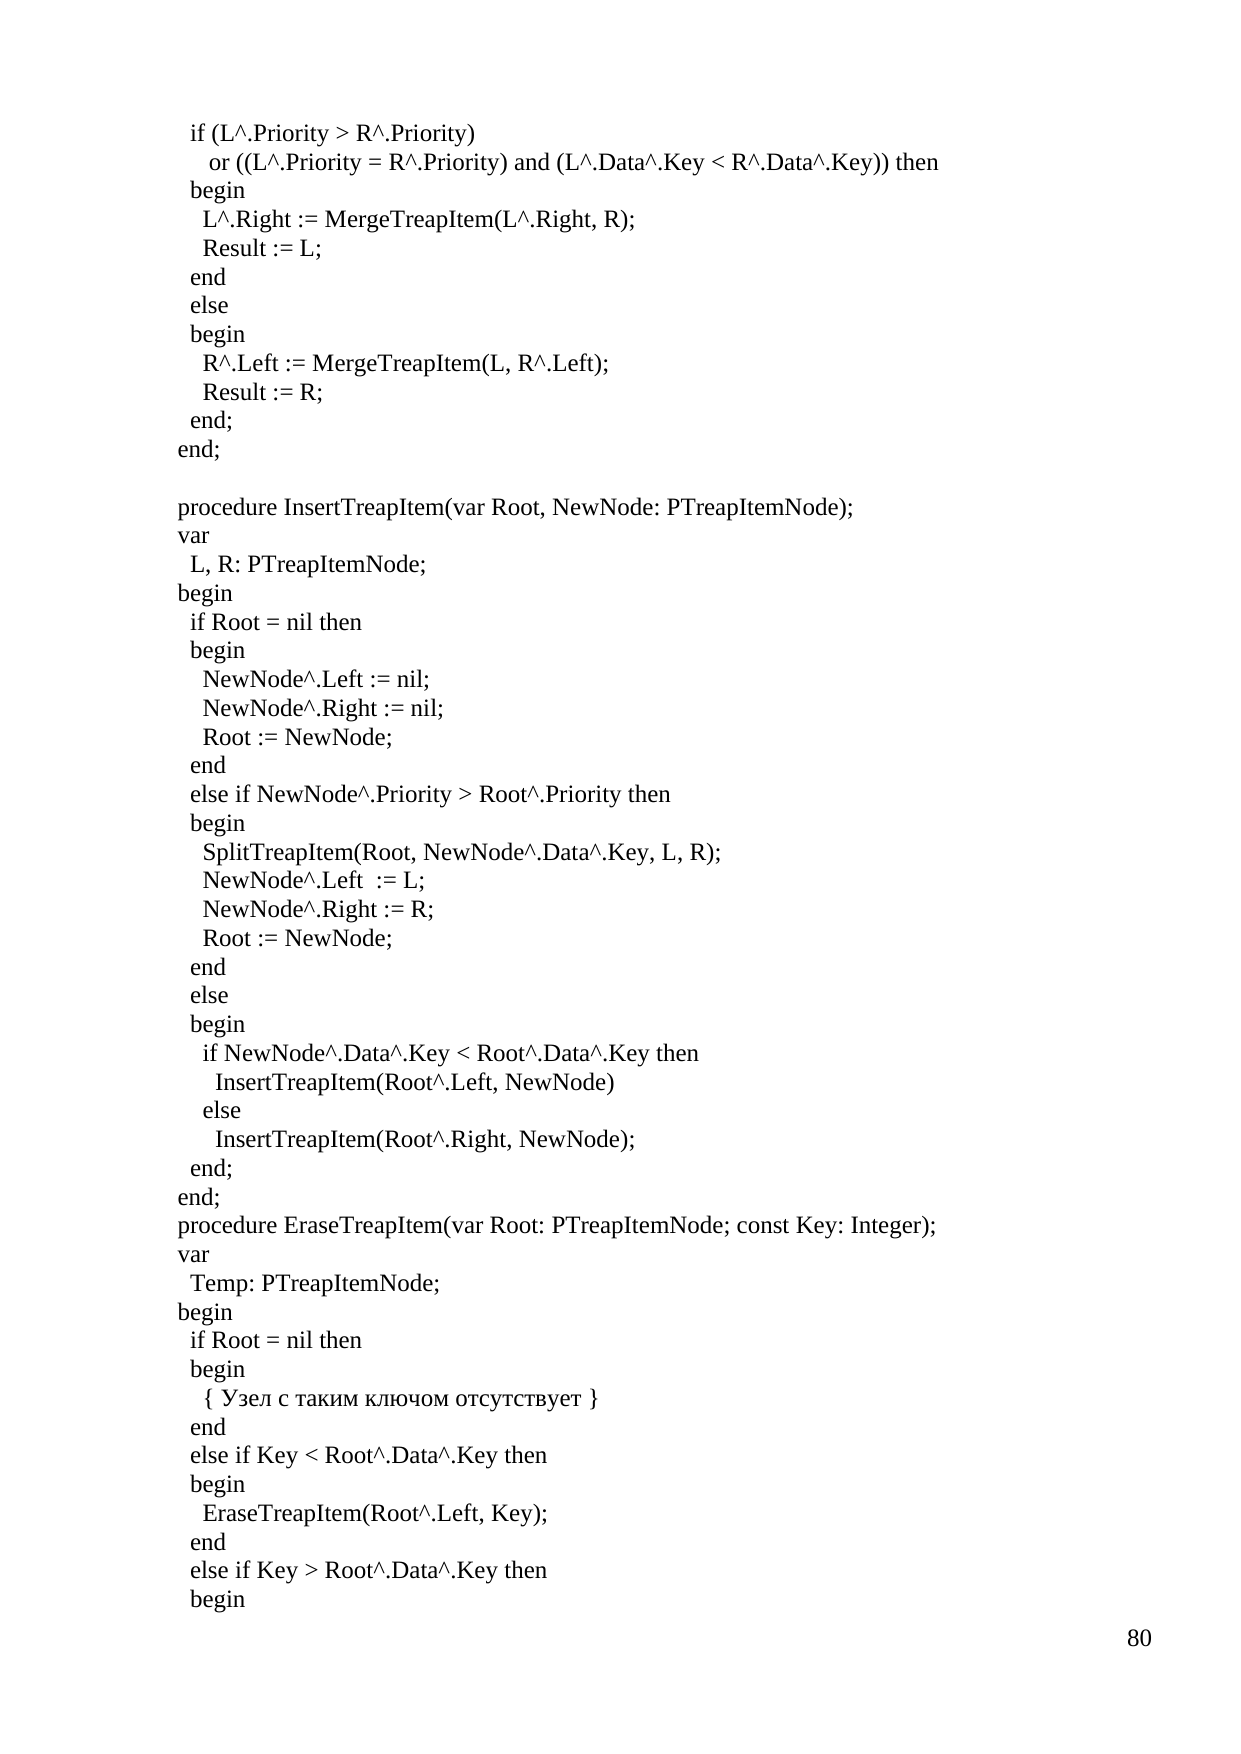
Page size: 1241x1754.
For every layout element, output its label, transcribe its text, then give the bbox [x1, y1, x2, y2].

text begin [177, 176, 1152, 204]
text begin [177, 1469, 1152, 1498]
text procedure InsertTreapItem(var Root, NewNode: PTreapItemNode); [177, 492, 1152, 521]
text R^.Left := MergeTreapItem(L, R^.Left); [177, 348, 1152, 377]
text begin [177, 1009, 1152, 1038]
text else [177, 291, 1152, 319]
text end; [177, 434, 1152, 463]
text end; [177, 1153, 1152, 1182]
text if Root = nil then [177, 1326, 1152, 1354]
text end; [177, 406, 1152, 434]
text end [177, 262, 1152, 291]
text begin [177, 1584, 1152, 1613]
text L, R: PTreapItemNode; [177, 549, 1152, 578]
text if NewNode^.Data^.Key < Root^.Data^.Key then [177, 1038, 1152, 1067]
text Result := R; [177, 377, 1152, 406]
text else [177, 1096, 1152, 1124]
text begin [177, 808, 1152, 837]
text InsertTreapItem(Root^.Right, NewNode); [177, 1124, 1152, 1153]
text begin [177, 636, 1152, 664]
text end [177, 751, 1152, 779]
text begin [177, 578, 1152, 607]
text NewNode^.Left := L; [177, 866, 1152, 894]
text var [177, 521, 1152, 549]
text EraseTreapItem(Root^.Left, Key); [177, 1498, 1152, 1527]
text SplitTreapItem(Root, NewNode^.Data^.Key, L, R); [177, 837, 1152, 866]
text begin [177, 319, 1152, 348]
text end [177, 1527, 1152, 1556]
text { Узел с таким ключом отсутствует } [177, 1383, 1152, 1412]
text begin [177, 1297, 1152, 1326]
text else [177, 981, 1152, 1009]
text NewNode^.Right := R; [177, 894, 1152, 923]
text Result := L; [177, 233, 1152, 262]
text end; [177, 1182, 1152, 1211]
text var [177, 1239, 1152, 1268]
text else if Key < Root^.Data^.Key then [177, 1441, 1152, 1469]
text Root := NewNode; [177, 923, 1152, 952]
text begin [177, 1354, 1152, 1383]
text Root := NewNode; [177, 722, 1152, 751]
text if (L^.Priority > R^.Priority) [177, 118, 1152, 147]
text NewNode^.Right := nil; [177, 693, 1152, 722]
text NewNode^.Left := nil; [177, 664, 1152, 693]
text if Root = nil then [177, 607, 1152, 636]
text or ((L^.Priority = R^.Priority) and (L^.Data^.Key < R^.Data^.Key)) then [177, 147, 1152, 176]
text else if NewNode^.Priority > Root^.Priority then [177, 779, 1152, 808]
text end [177, 1412, 1152, 1441]
text end [177, 952, 1152, 981]
text Temp: PTreapItemNode; [177, 1268, 1152, 1297]
text else if Key > Root^.Data^.Key then [177, 1556, 1152, 1584]
text procedure EraseTreapItem(var Root: PTreapItemNode; const Key: Integer); [177, 1211, 1152, 1239]
text L^.Right := MergeTreapItem(L^.Right, R); [177, 204, 1152, 233]
text InsertTreapItem(Root^.Left, NewNode) [177, 1067, 1152, 1096]
